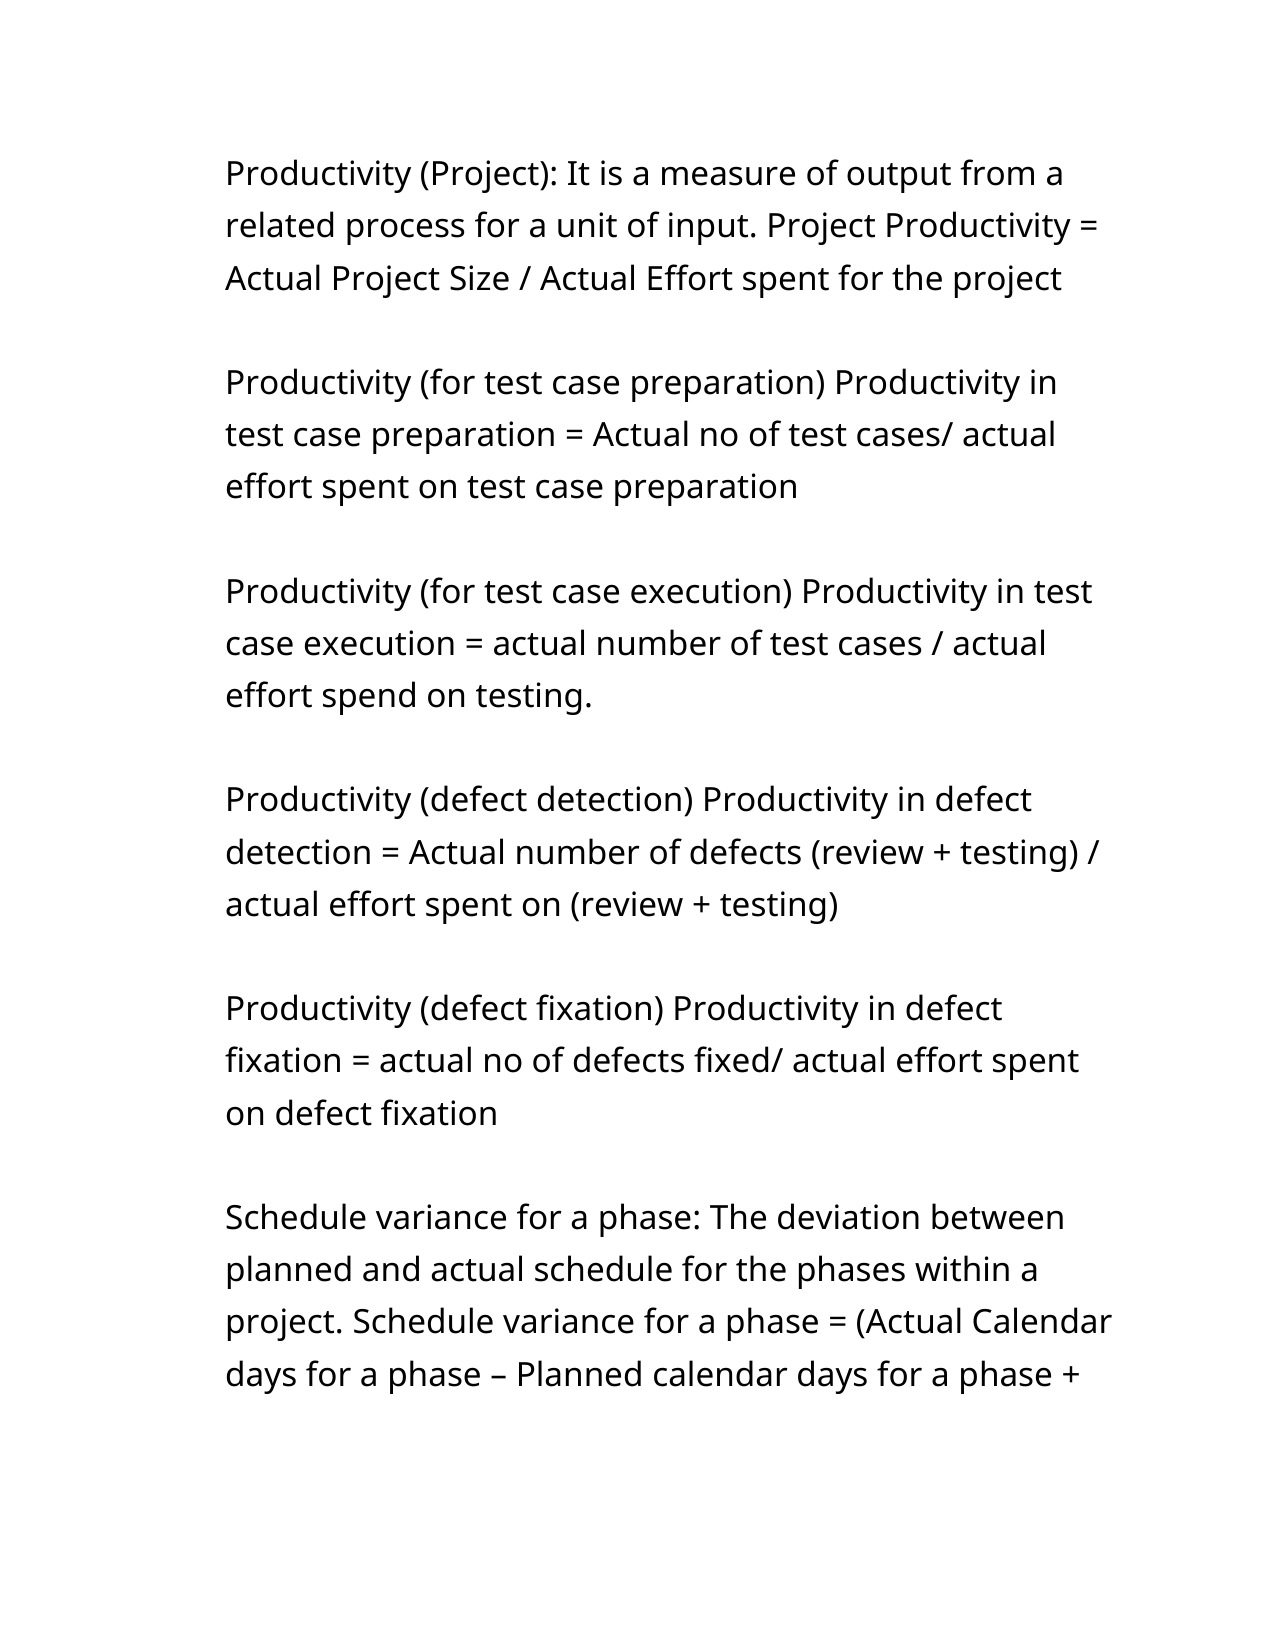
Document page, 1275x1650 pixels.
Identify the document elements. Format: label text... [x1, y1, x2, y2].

text Productivity (for test case preparation) Productivity in test case preparation = Actual no of test cases/ actual effort spent on test case preparation [225, 359, 1125, 508]
text Productivity (defect detection) Productivity in defect detection = Actual number of defects (review + testing) / actual effort spent on (review + testing) [225, 776, 1125, 926]
text Productivity (for test case execution) Productivity in test case execution = actual number of test cases / actual effort spend on testing. [225, 567, 1125, 717]
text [225, 1194, 1125, 1396]
text Productivity (Project): It is a measure of output from a related process for a unit of input. Project Productivity = Actual Project Size / Actual Effort spent for the project [225, 150, 1125, 300]
text Productivity (defect fixation) Productivity in defect fixation = actual no of defects fixed/ actual effort spent on defect fixation [225, 985, 1125, 1135]
